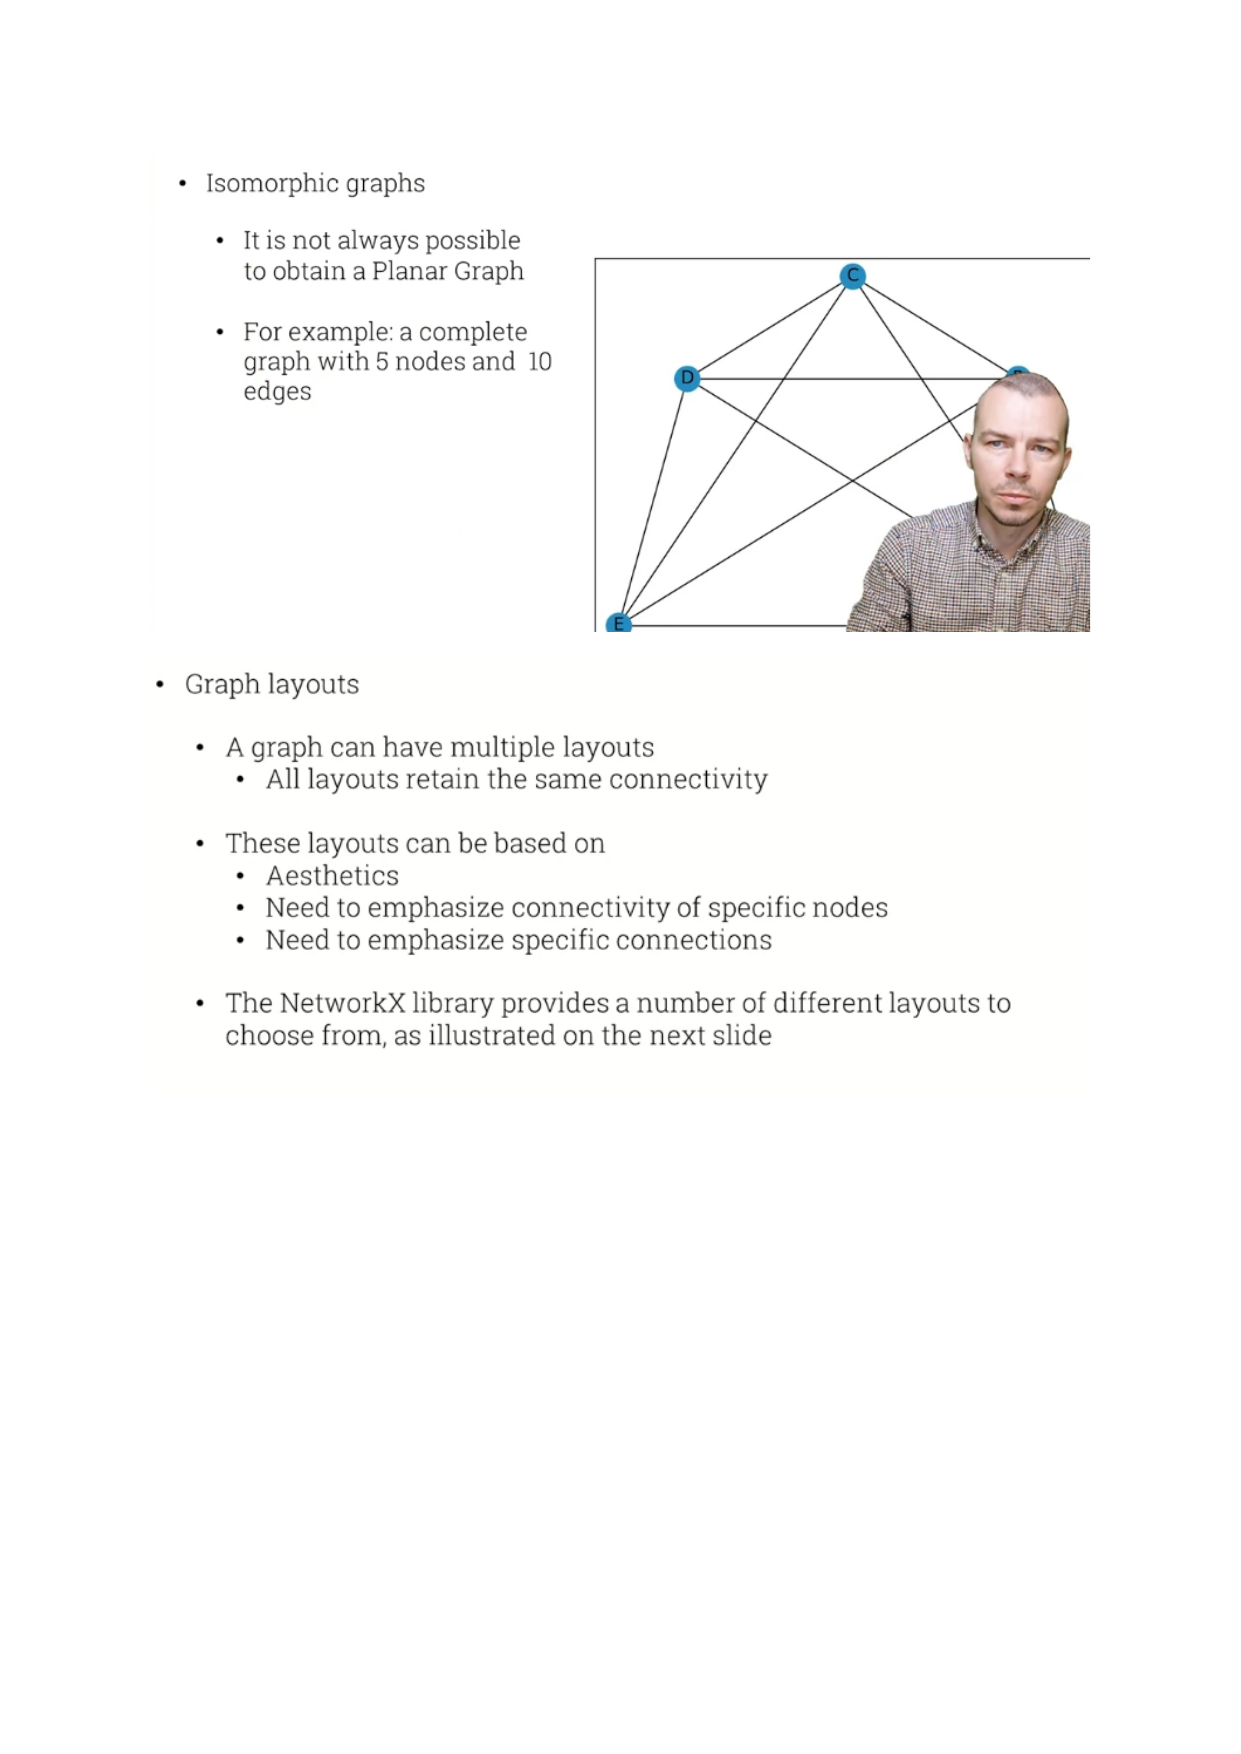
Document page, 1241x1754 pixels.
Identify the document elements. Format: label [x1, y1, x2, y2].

picture [150, 650, 1091, 1096]
picture [150, 150, 1091, 632]
